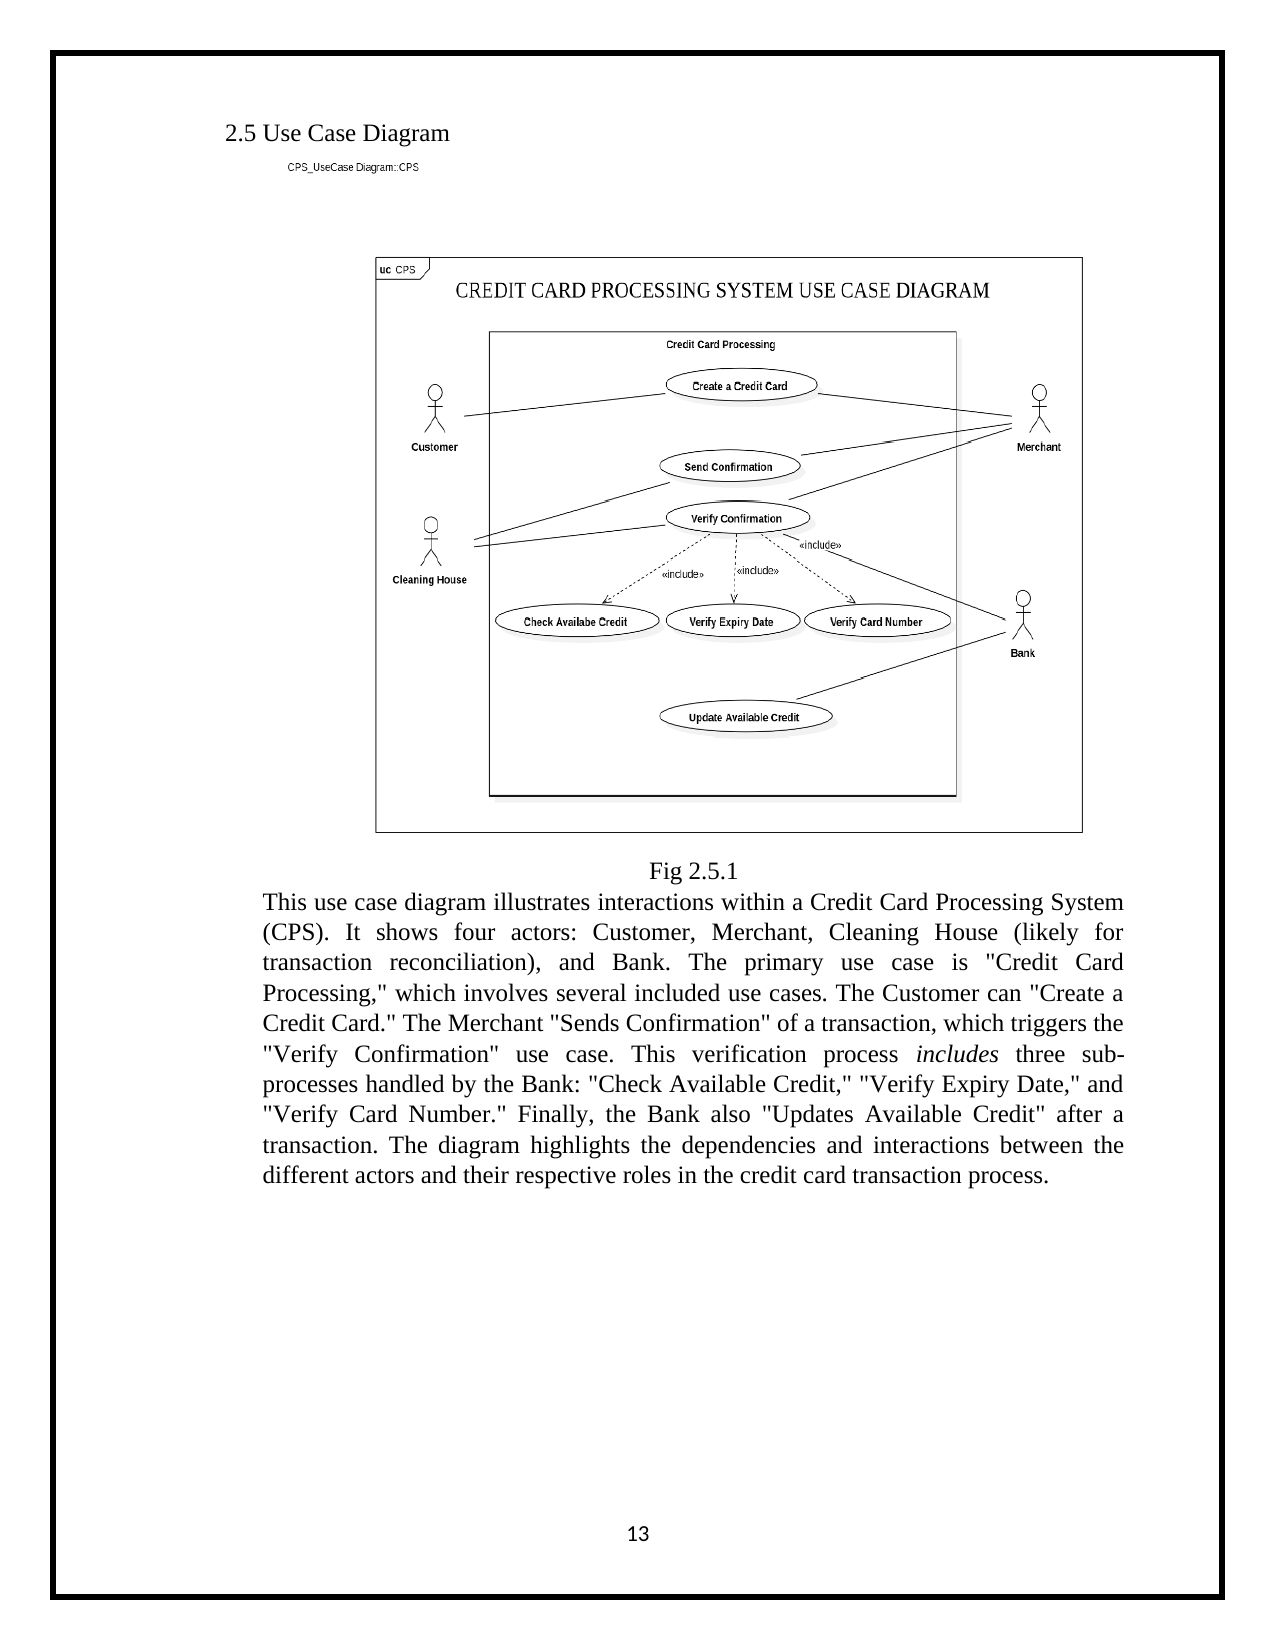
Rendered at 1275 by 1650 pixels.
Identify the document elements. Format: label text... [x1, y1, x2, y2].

picture [276, 148, 1112, 855]
list Fig 2.5.1 [262, 856, 1125, 885]
list This use case diagram illustrates interactions within a Credit Card Processing System (CPS). It shows four actors: Customer, Merchant, Cleaning House (likely for transaction reconciliation), and Bank. The primary use case is "Credit Card Processing," which involves several included use cases. The Customer can "Create a Credit Card." The Merchant "Sends Confirmation" of a transaction, which triggers the "Verify Confirmation" use case. This verification process includes three sub-processes handled by the Bank: "Check Available Credit," "Verify Expiry Date," and "Verify Card Number." Finally, the Bank also "Updates Available Credit" after a transaction. The diagram highlights the dependencies and interactions between the different actors and their respective roles in the credit card transaction process. [262, 887, 1125, 1189]
list Use Case Diagram [225, 118, 1125, 147]
